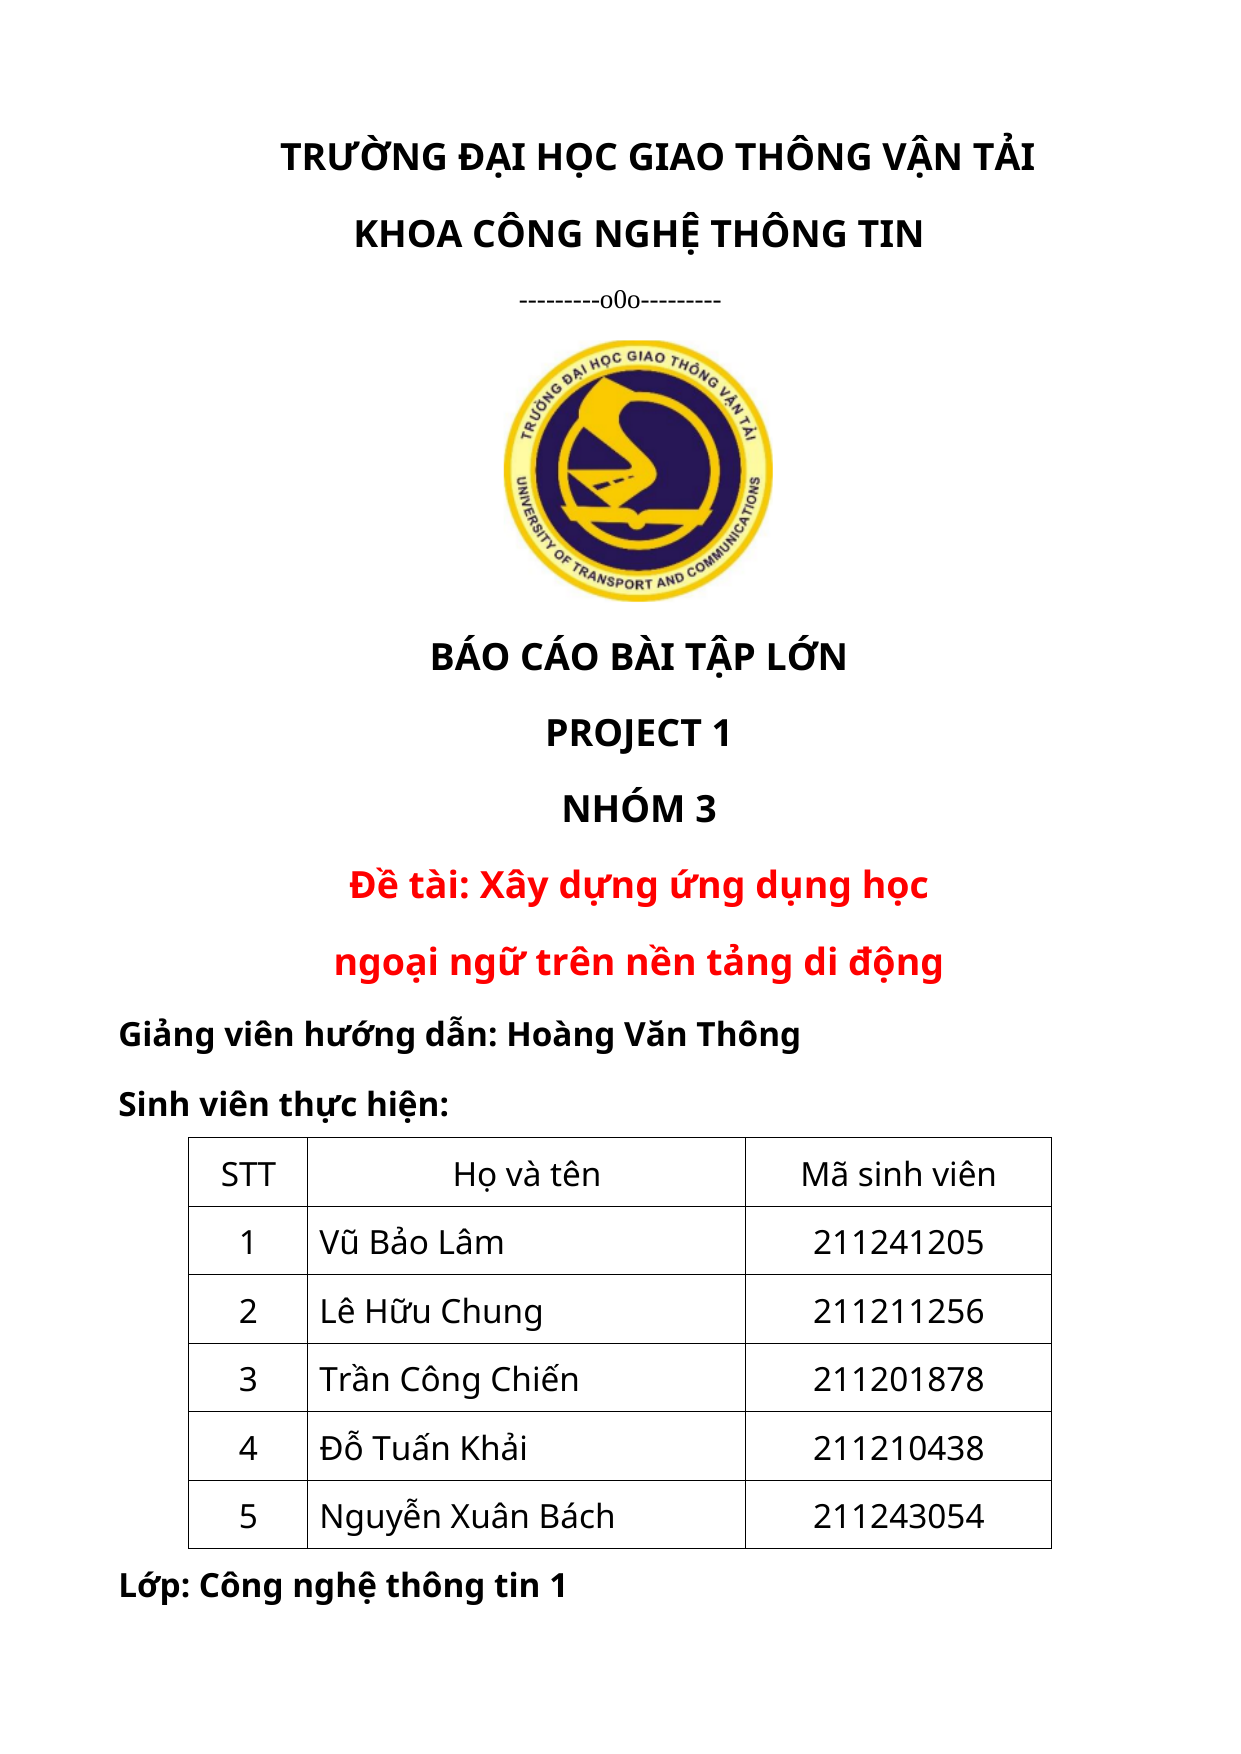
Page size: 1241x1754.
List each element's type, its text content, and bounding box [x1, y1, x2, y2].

picture [473, 332, 804, 607]
text BÁO CÁO BÀI TẬP LỚN [156, 630, 1122, 681]
table_cell Vũ Bảo Lâm [308, 1207, 745, 1274]
table_cell 1 [189, 1207, 307, 1274]
text Giảng viên hướng dẫn: Hoàng Văn Thông [118, 1011, 1122, 1056]
text NHÓM 3 [156, 782, 1122, 833]
table_cell Nguyễn Xuân Bách [308, 1481, 745, 1548]
text ---------o0o--------- [118, 283, 1122, 314]
text Sinh viên thực hiện: [118, 1080, 1122, 1126]
table_cell Lê Hữu Chung [308, 1275, 745, 1343]
text PROJECT 1 [156, 706, 1122, 757]
text Đề tài: Xây dựng ứng dụng học [156, 858, 1122, 909]
table_cell 211210438 [746, 1412, 1051, 1480]
table_cell 211241205 [746, 1207, 1051, 1274]
text KHOA CÔNG NGHỆ THÔNG TIN [156, 207, 1122, 258]
table_header Họ và tên [308, 1138, 745, 1206]
table_cell 4 [189, 1412, 307, 1480]
text Lớp: Công nghệ thông tin 1 [118, 1562, 1122, 1607]
table_cell 2 [189, 1275, 307, 1343]
table_cell Đỗ Tuấn Khải [308, 1412, 745, 1480]
table_cell Trần Công Chiến [308, 1344, 745, 1411]
table_cell 3 [189, 1344, 307, 1411]
table_cell 211243054 [746, 1481, 1051, 1548]
text TRƯỜNG ĐẠI HỌC GIAO THÔNG VẬN TẢI [193, 131, 1122, 182]
table_cell 211211256 [746, 1275, 1051, 1343]
table_header STT [189, 1138, 307, 1206]
table_cell 5 [189, 1481, 307, 1548]
text ngoại ngữ trên nền tảng di động [156, 935, 1122, 986]
table_cell 211201878 [746, 1344, 1051, 1411]
table_header Mã sinh viên [746, 1138, 1051, 1206]
